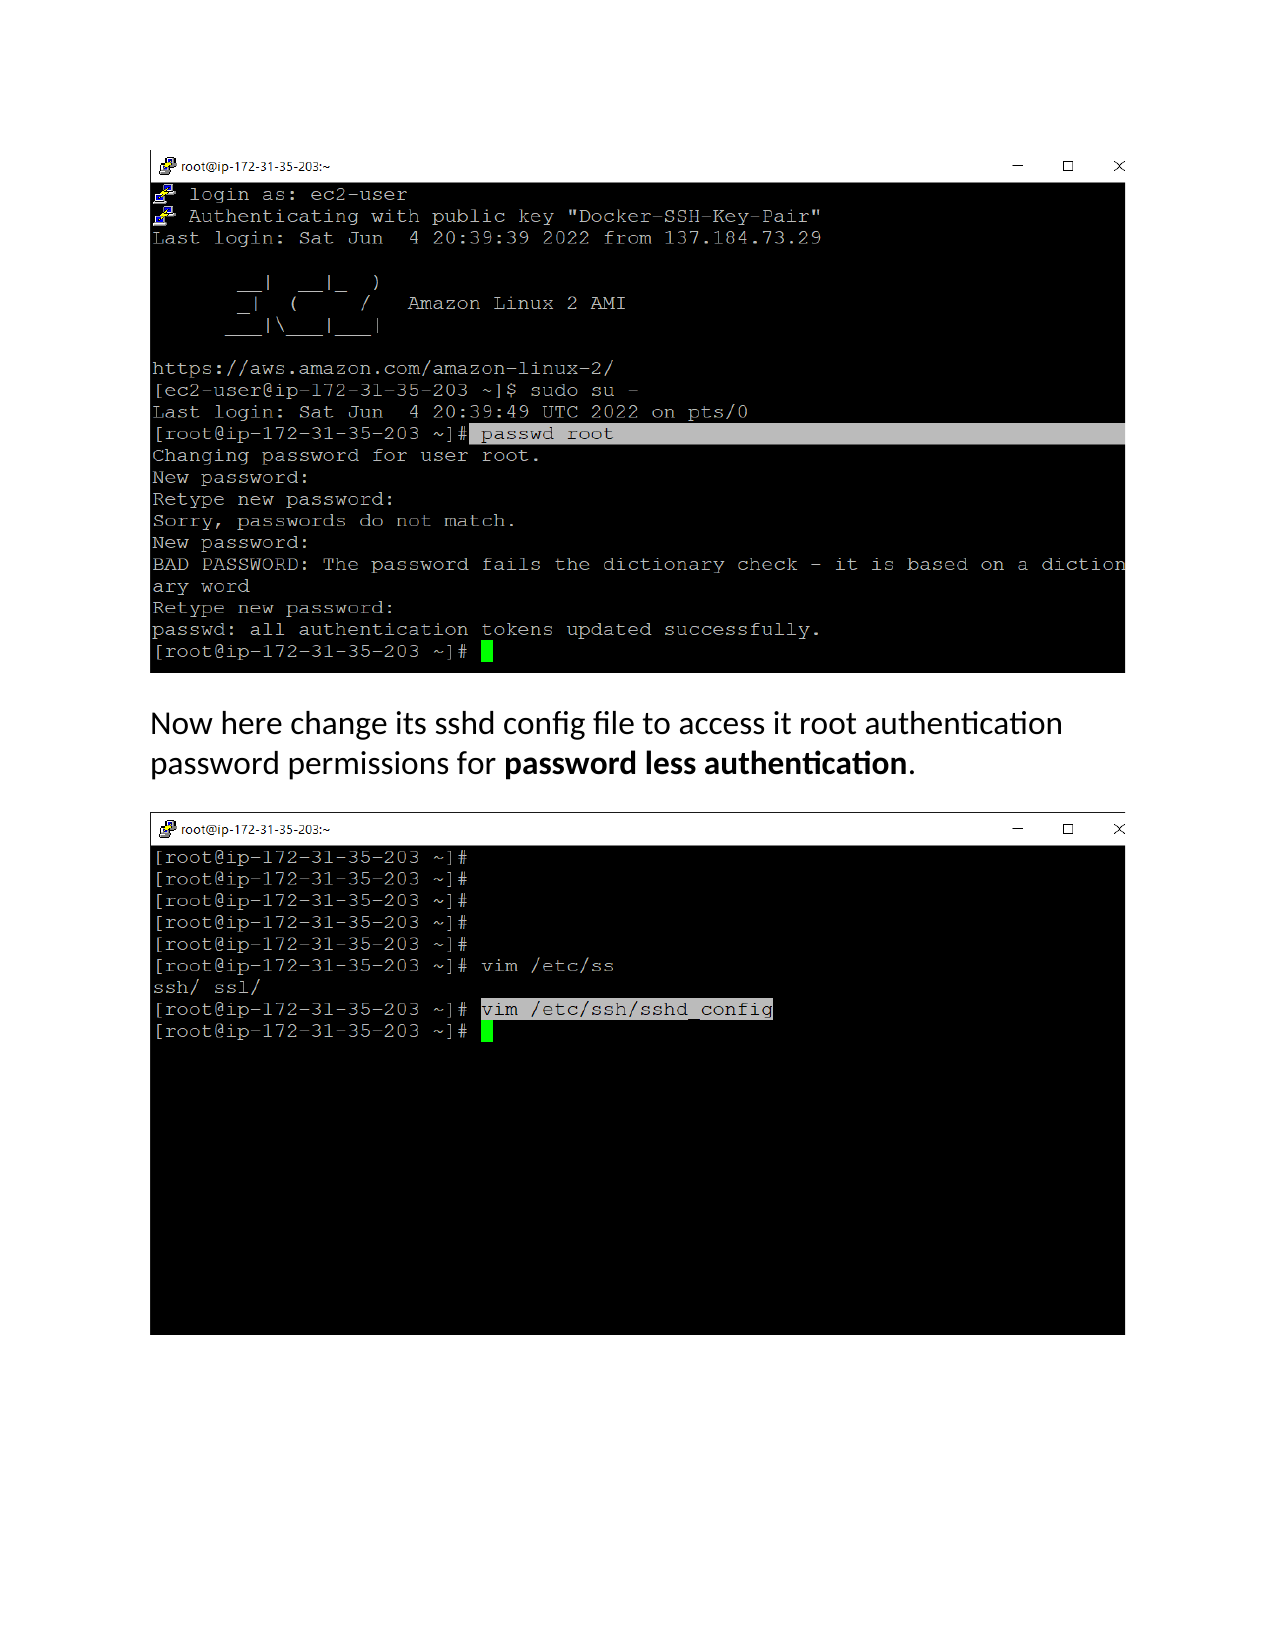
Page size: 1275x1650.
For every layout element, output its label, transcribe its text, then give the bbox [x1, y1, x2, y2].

picture [150, 812, 1125, 1335]
text Now here change its sshd config file to access it root authentication password permissions for password less authentication. [150, 702, 1125, 783]
picture [150, 150, 1125, 673]
